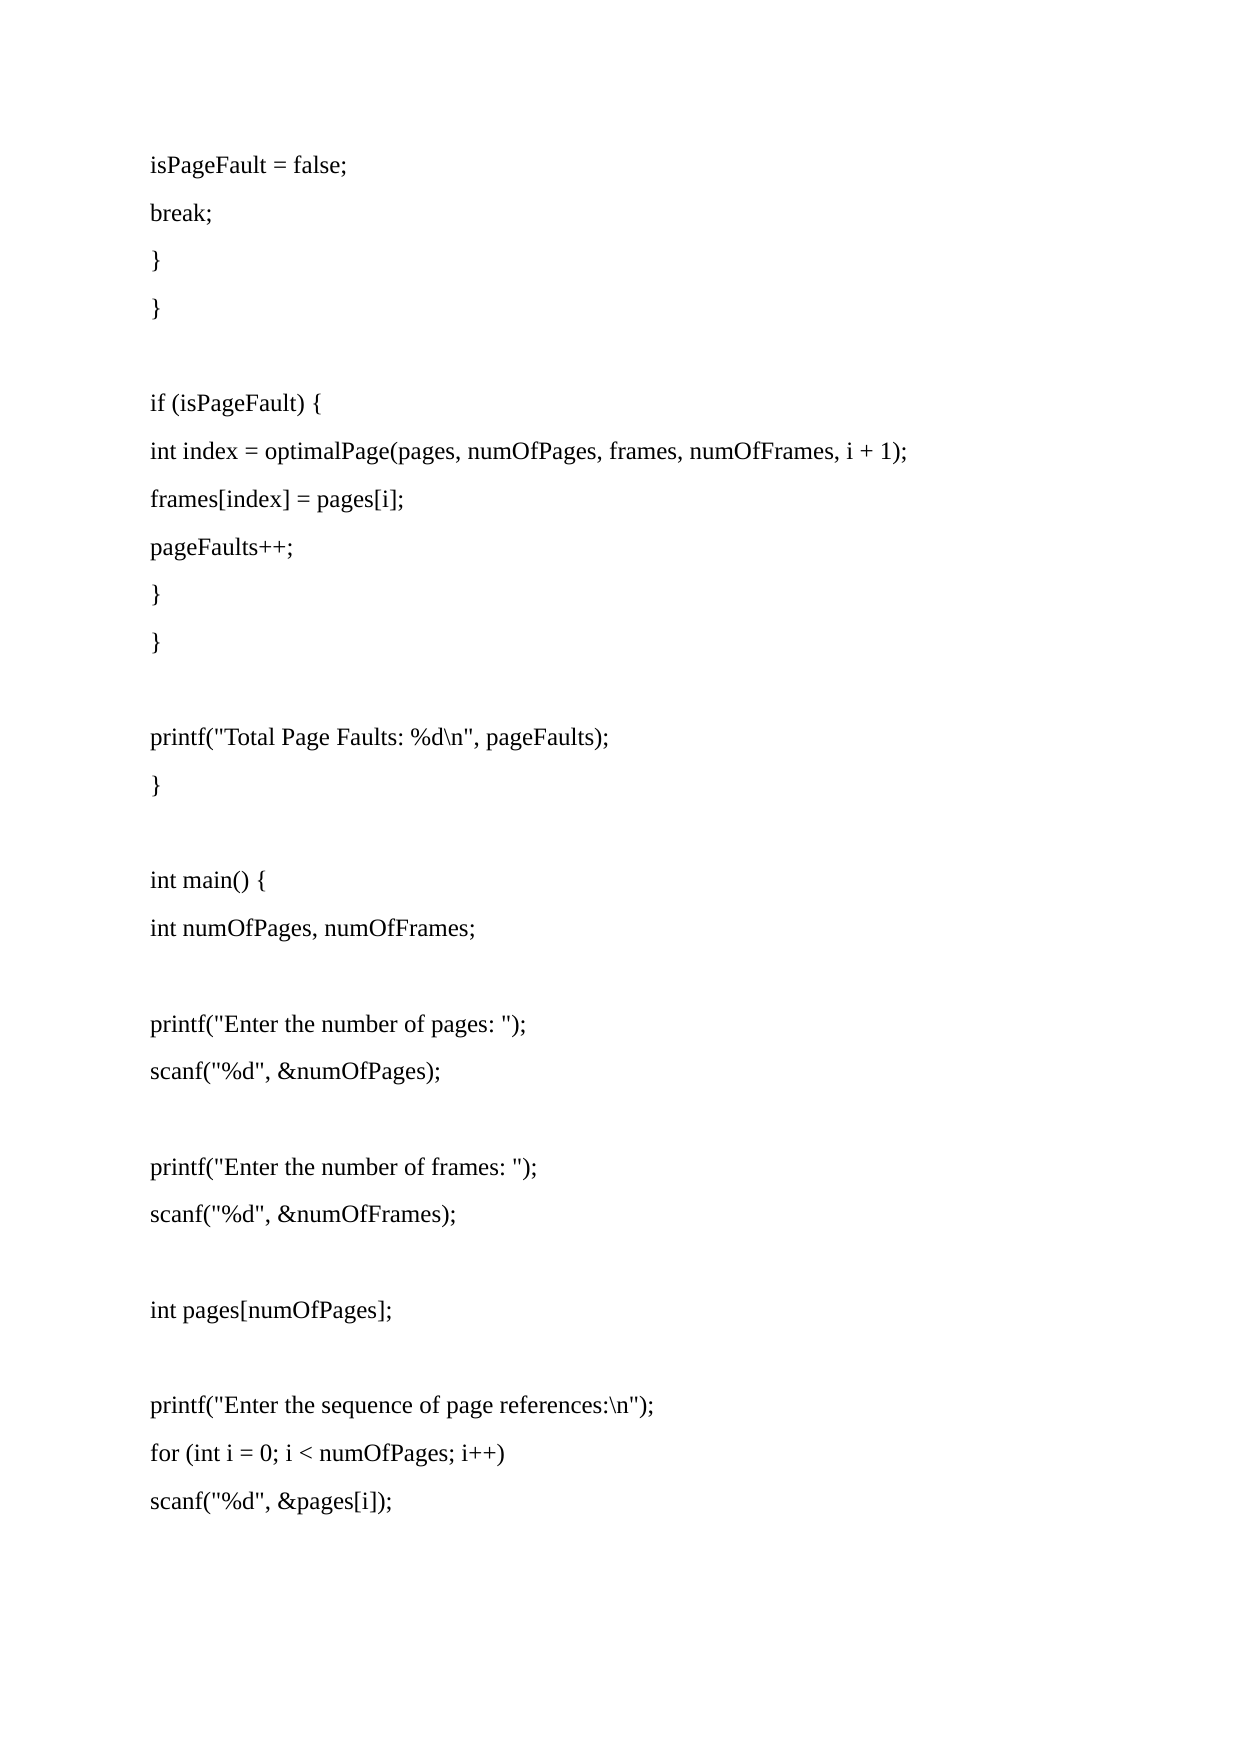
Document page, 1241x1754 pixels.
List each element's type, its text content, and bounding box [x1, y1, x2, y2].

text printf("Enter the number of pages: "); [150, 1009, 1090, 1037]
text pageFaults++; [150, 532, 1090, 560]
text } [150, 579, 1090, 608]
text printf("Enter the number of frames: "); [150, 1152, 1090, 1181]
text } [150, 627, 1090, 656]
text } [150, 770, 1090, 799]
text if (isPageFault) { [150, 388, 1090, 417]
text } [150, 245, 1090, 274]
text int pages[numOfPages]; [150, 1295, 1090, 1324]
text isPageFault = false; [150, 150, 1090, 179]
text break; [150, 198, 1090, 226]
text for (int i = 0; i < numOfPages; i++) [150, 1438, 1090, 1467]
text int numOfPages, numOfFrames; [150, 913, 1090, 942]
text } [150, 293, 1090, 322]
text int main() { [150, 866, 1090, 894]
text scanf("%d", &numOfPages); [150, 1056, 1090, 1085]
text printf("Enter the sequence of page references:\n"); [150, 1390, 1090, 1419]
text frames[index] = pages[i]; [150, 484, 1090, 513]
text scanf("%d", &numOfFrames); [150, 1199, 1090, 1228]
text int index = optimalPage(pages, numOfPages, frames, numOfFrames, i + 1); [150, 436, 1090, 465]
text printf("Total Page Faults: %d\n", pageFaults); [150, 722, 1090, 751]
text scanf("%d", &pages[i]); [150, 1486, 1090, 1514]
